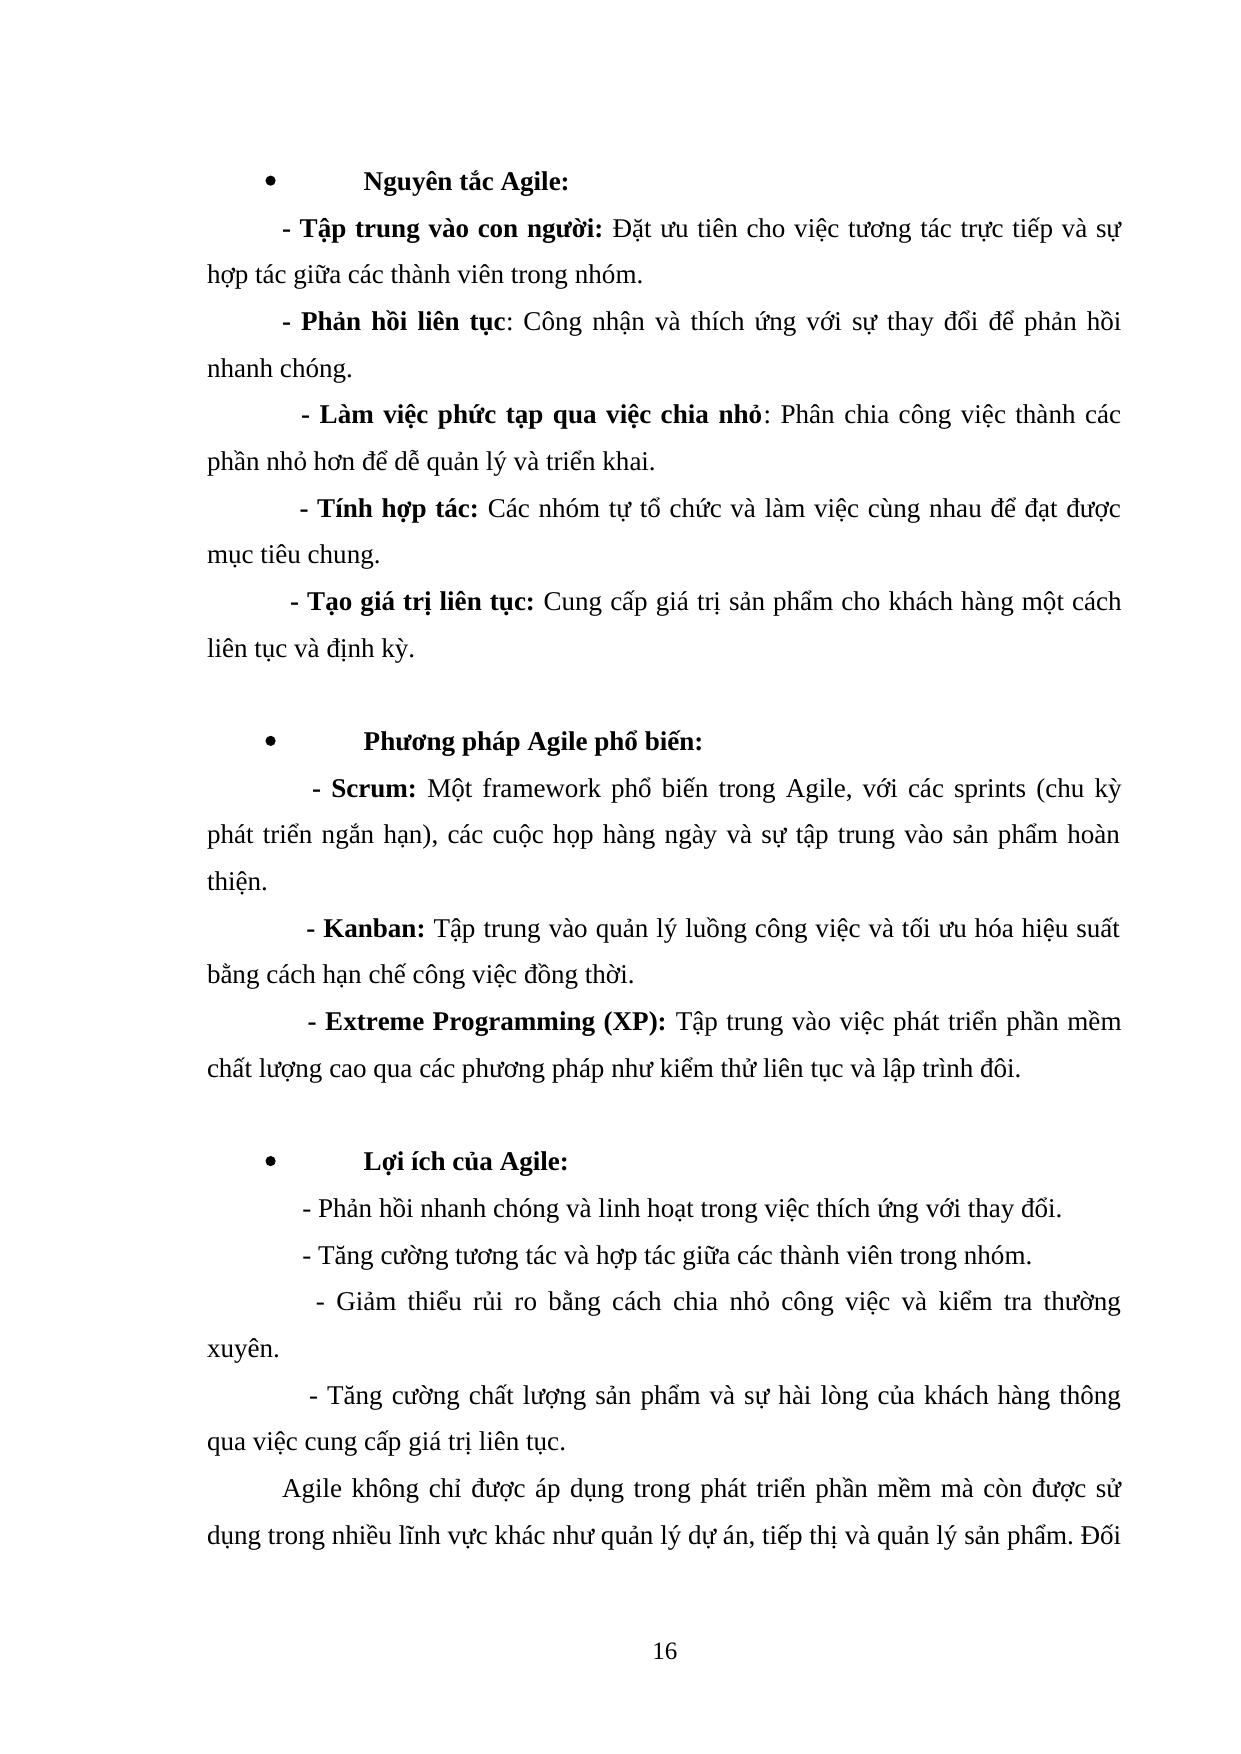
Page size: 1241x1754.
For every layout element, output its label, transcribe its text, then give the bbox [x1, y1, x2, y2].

text - Tăng cường chất lượng sản phẩm và sự hài lòng của khách hàng thông qua việc cung cấp giá trị liên tục. [207, 1379, 1122, 1457]
list Nguyên tắc Agile: [266, 165, 1122, 196]
text - Tính hợp tác: Các nhóm tự tổ chức và làm việc cùng nhau để đạt được mục tiêu chung. [207, 492, 1122, 569]
text - Tạo giá trị liên tục: Cung cấp giá trị sản phẩm cho khách hàng một cách liên tục và định kỳ. [207, 585, 1122, 663]
list Lợi ích của Agile: [266, 1145, 1122, 1176]
text - Kanban: Tập trung vào quản lý luồng công việc và tối ưu hóa hiệu suất bằng cách hạn chế công việc đồng thời. [207, 912, 1122, 990]
text - Extreme Programming (XP): Tập trung vào việc phát triển phần mềm chất lượng cao qua các phương pháp như kiểm thử liên tục và lập trình đôi. [207, 1005, 1122, 1083]
text - Giảm thiểu rủi ro bằng cách chia nhỏ công việc và kiểm tra thường xuyên. [207, 1285, 1122, 1363]
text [207, 1472, 1122, 1550]
text - Tăng cường tương tác và hợp tác giữa các thành viên trong nhóm. [207, 1239, 1122, 1270]
text - Phản hồi nhanh chóng và linh hoạt trong việc thích ứng với thay đổi. [207, 1192, 1122, 1223]
text - Làm việc phức tạp qua việc chia nhỏ: Phân chia công việc thành các phần nhỏ hơn để dễ quản lý và triển khai. [207, 398, 1122, 476]
text - Tập trung vào con người: Đặt ưu tiên cho việc tương tác trực tiếp và sự hợp tác giữa các thành viên trong nhóm. [207, 212, 1122, 289]
text - Phản hồi liên tục: Công nhận và thích ứng với sự thay đổi để phản hồi nhanh chóng. [207, 305, 1122, 383]
text - Scrum: Một framework phổ biến trong Agile, với các sprints (chu kỳ phát triển ngắn hạn), các cuộc họp hàng ngày và sự tập trung vào sản phẩm hoàn thiện. [207, 772, 1122, 896]
list Phương pháp Agile phổ biến: [266, 725, 1122, 756]
